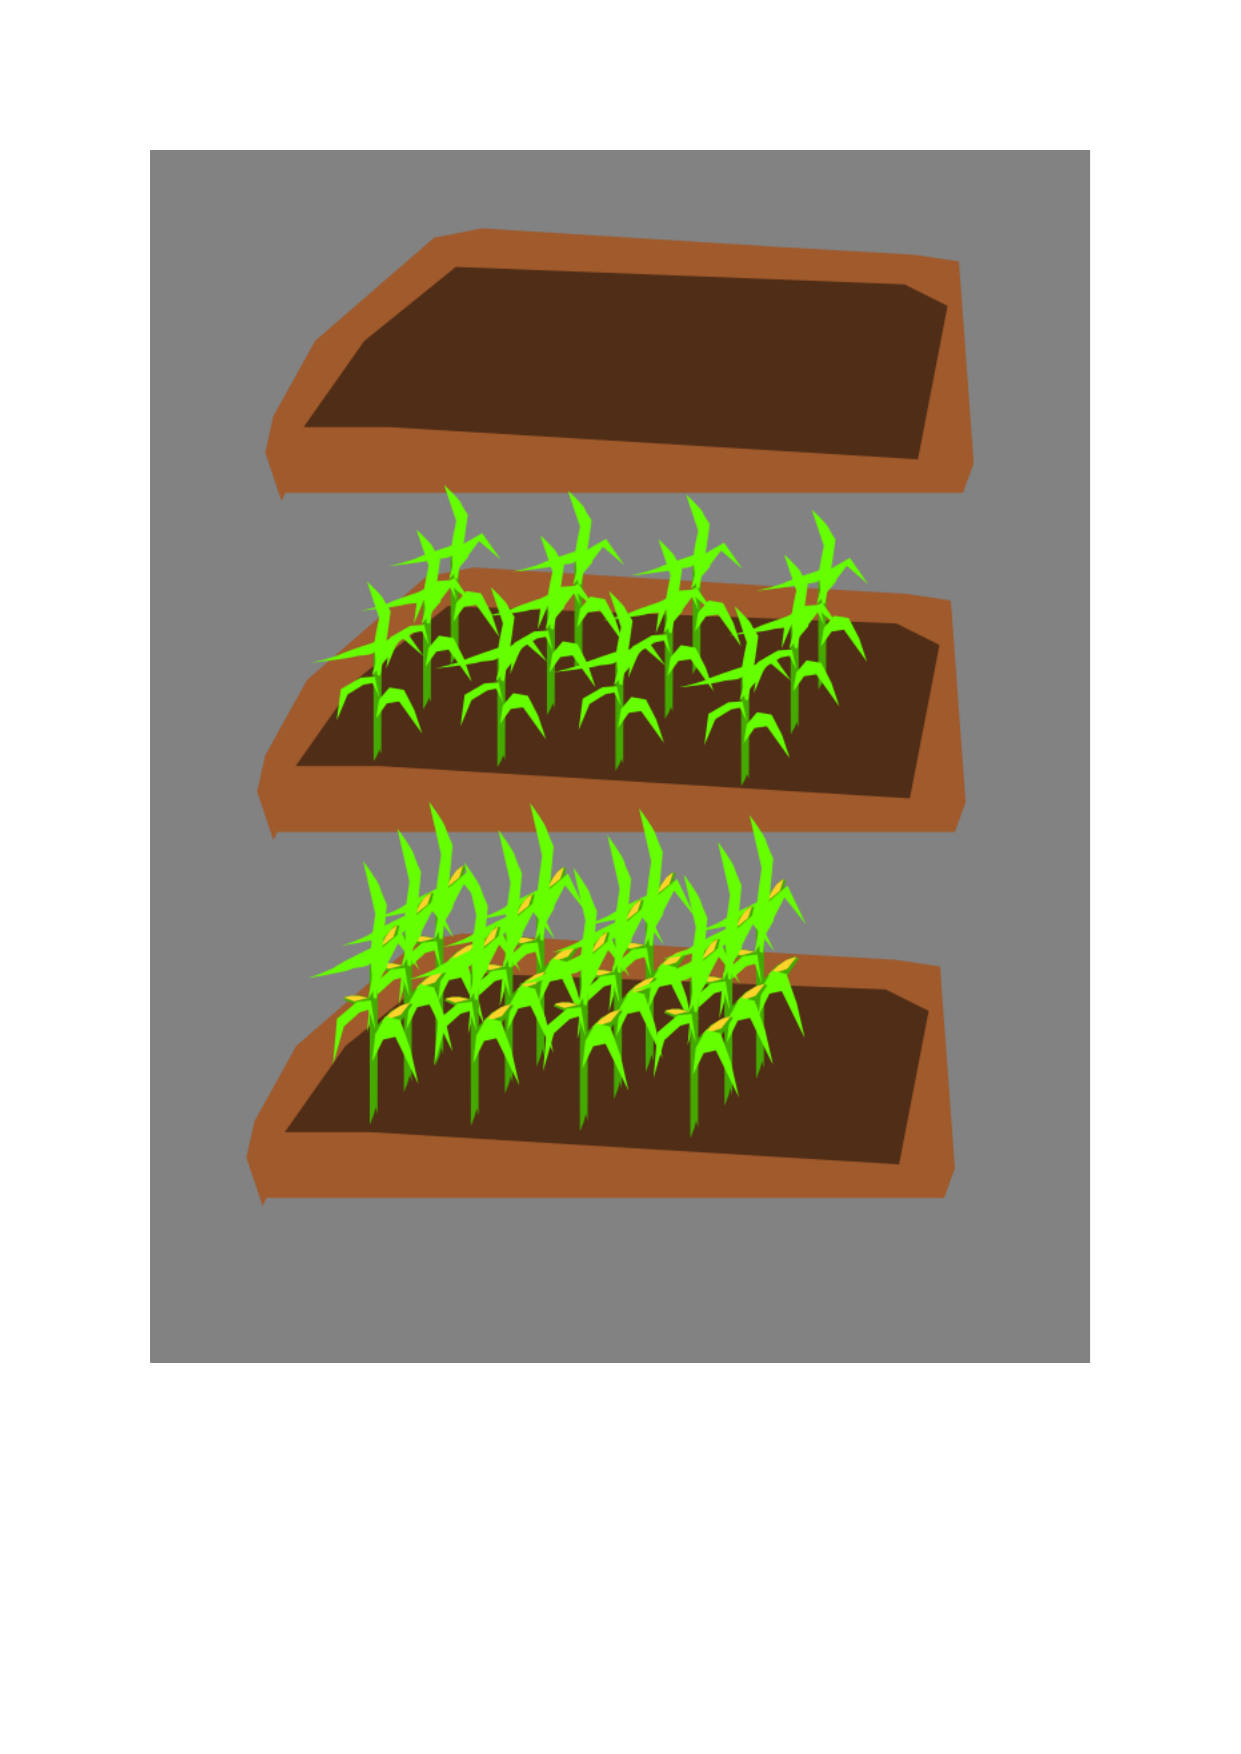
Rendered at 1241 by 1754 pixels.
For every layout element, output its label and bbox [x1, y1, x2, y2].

picture [150, 150, 1091, 1363]
